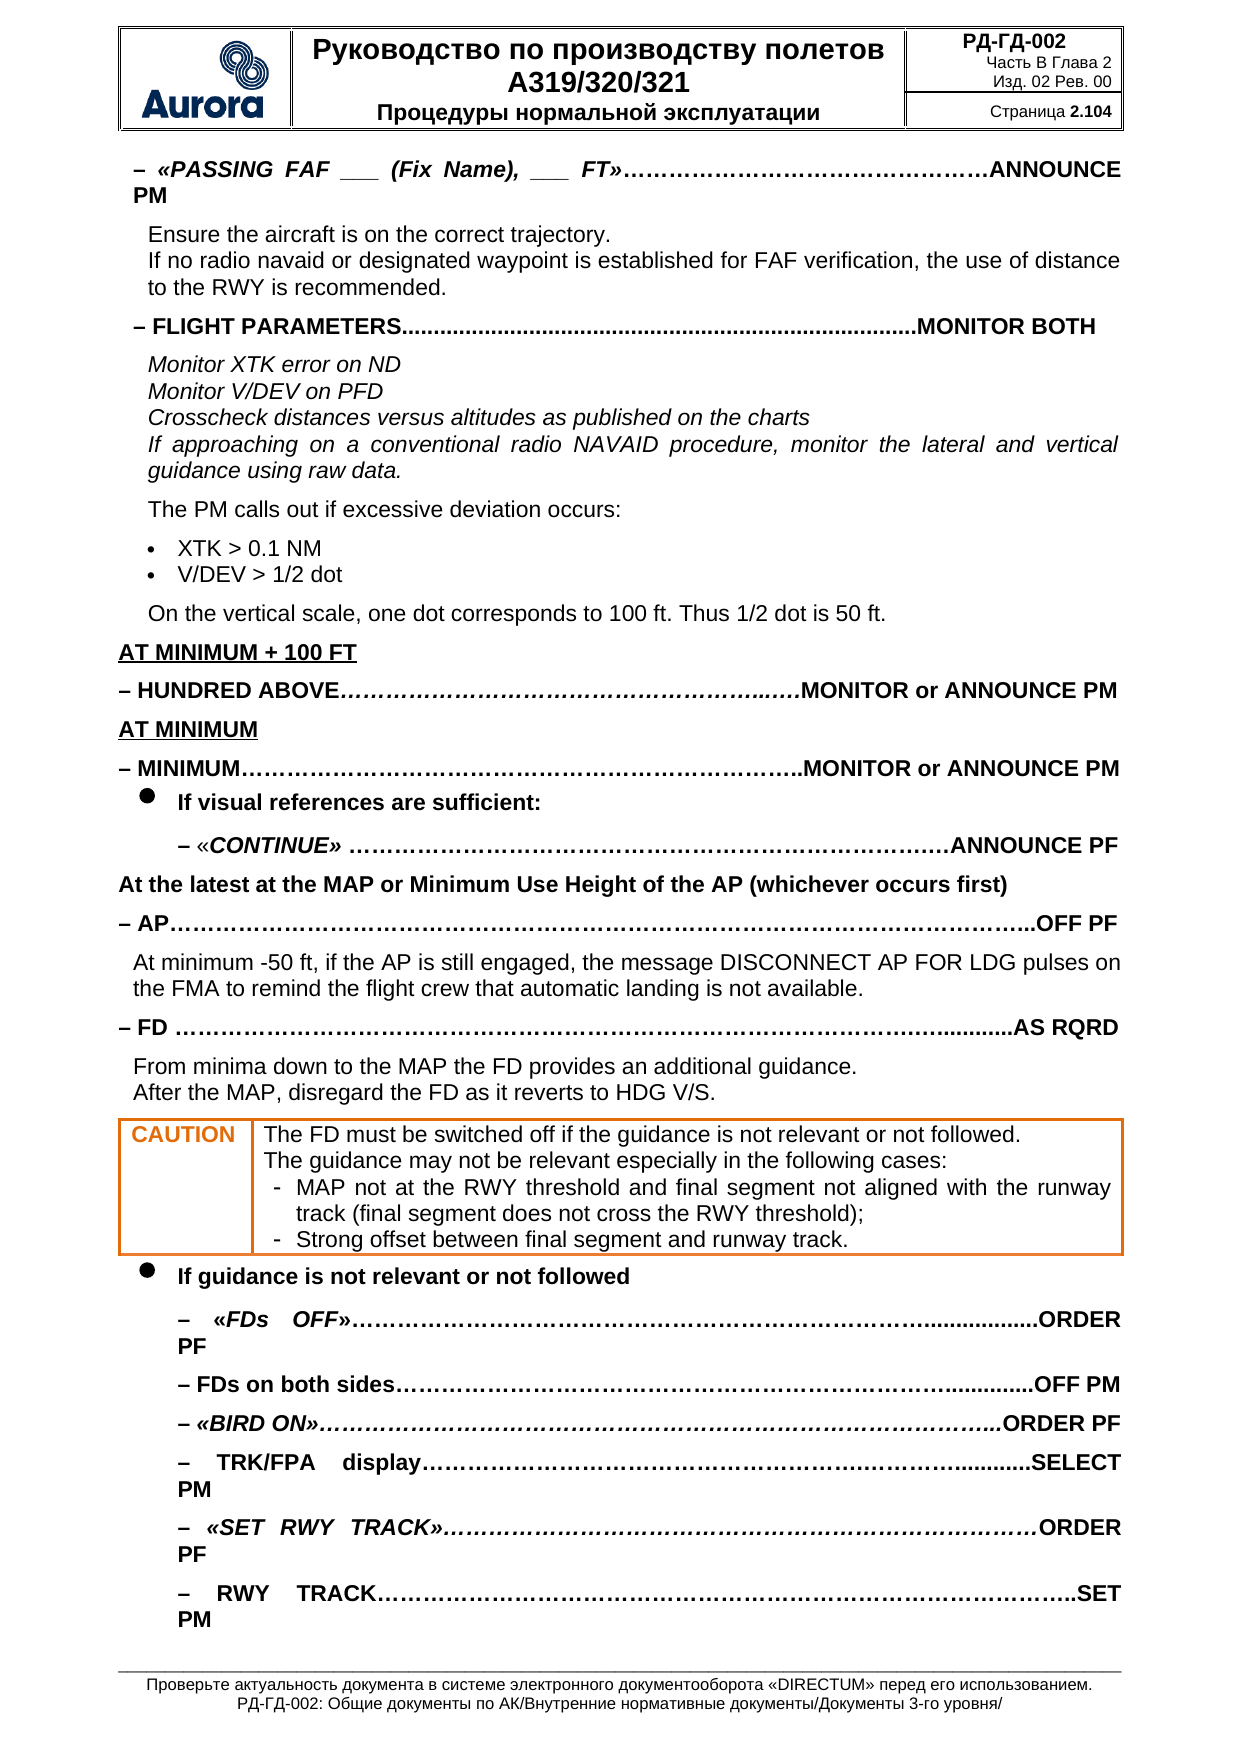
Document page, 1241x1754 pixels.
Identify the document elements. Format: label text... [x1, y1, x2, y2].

text At minimum -50 ft, if the AP is still engaged, the message DISCONNECT AP FOR LDG pulses on the FMA to remind the flight crew that automatic landing is not available. [133, 948, 1121, 1001]
text – TRK/FPA display………………………………………………….…………............SELECT PM [177, 1449, 1121, 1502]
text – MINIMUM………………………………………………………………..MONITOR or ANNOUNCE PM [118, 755, 1121, 782]
text Monitor XTK error on ND [148, 351, 1121, 378]
text – HUNDRED ABOVE………………………………………………...….MONITOR or ANNOUNCE PM [118, 677, 1121, 704]
text – «PASSING FAF ___ (Fix Name), ___ FT»…………………………………………ANNOUNCE PM [133, 156, 1121, 208]
text – «SET RWY TRACK»……………………………………………………………………ORDER PF [177, 1514, 1121, 1567]
text Ensure the aircraft is on the correct trajectory. [148, 221, 1121, 247]
text – «BIRD ON»……………………………………………………………………………...ORDER PF [177, 1410, 1121, 1437]
text If no radio navaid or designated waypoint is established for FAF verification, the use of distance to the RWY is recommended. [148, 247, 1121, 300]
text At the latest at the MAP or Minimum Use Height of the AP (whichever occurs first) [118, 871, 1121, 897]
text – FD …………………………………………………………………………………….…............AS RQRD [118, 1014, 1121, 1040]
text Crosscheck distances versus altitudes as published on the charts [148, 404, 1121, 431]
text – FDs on both sides………………………………………………………………..............OFF PM [177, 1371, 1121, 1398]
text From minima down to the MAP the FD provides an additional guidance. [133, 1053, 1121, 1079]
text – «FDs OFF»…………………………………………………………………..................ORDER PF [177, 1306, 1121, 1359]
text On the vertical scale, one dot corresponds to 100 ft. Thus 1/2 dot is 50 ft. [148, 600, 1121, 626]
text Monitor V/DEV on PFD [148, 378, 1121, 404]
text AT MINIMUM [118, 716, 1121, 743]
list V/DEV > 1/2 dot [148, 561, 1121, 587]
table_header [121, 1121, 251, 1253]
picture [141, 39, 270, 118]
list If visual references are sufficient: [140, 782, 1121, 819]
text If approaching on a conventional radio NAVAID procedure, monitor the lateral and vertical guidance using raw data. [148, 431, 1121, 483]
text – RWY TRACK………………………………………………………………………………..SET PM [177, 1579, 1121, 1632]
list If guidance is not relevant or not followed [140, 1256, 1121, 1294]
text After the MAP, disregard the FD as it reverts to HDG V/S. [133, 1079, 1121, 1105]
text AT MINIMUM + 100 FT [118, 639, 1121, 665]
text – «CONTINUE» ………………………………………………………………….…ANNOUNCE PF [177, 832, 1121, 858]
list XTK > 0.1 NM [148, 534, 1121, 561]
text – FLIGHT PARAMETERS.................................................................................MONITOR BOTH [133, 313, 1121, 339]
text – AP…………………………………………………………………………………………………...OFF PF [118, 910, 1121, 936]
text The PM calls out if excessive deviation occurs: [148, 496, 1121, 522]
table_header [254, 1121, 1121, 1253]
